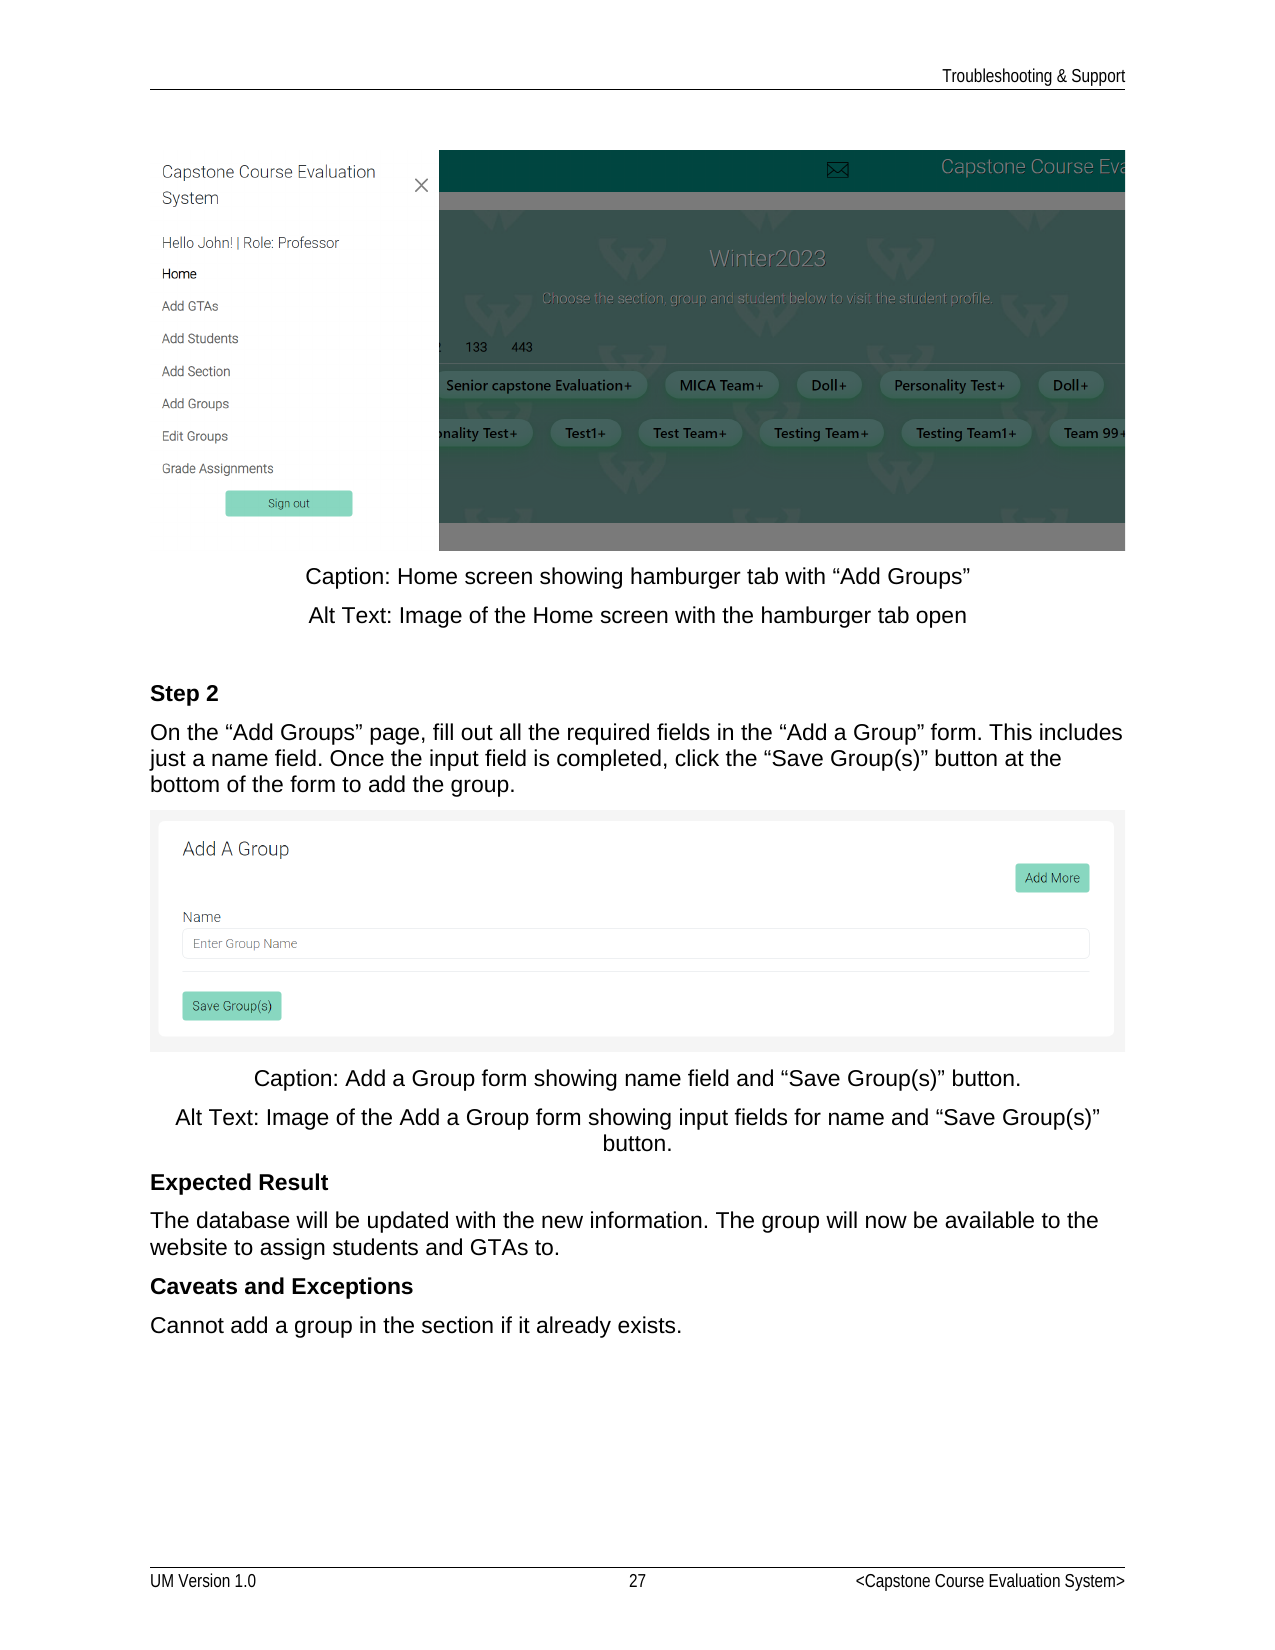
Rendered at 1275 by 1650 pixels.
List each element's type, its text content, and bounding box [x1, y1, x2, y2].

text Caption: Add a Group form showing name field and “Save Group(s)” button. [150, 1064, 1125, 1091]
text Cannot add a group in the section if it already exists. [150, 1312, 1125, 1338]
text The database will be updated with the new information. The group will now be available to the website to assign students and GTAs to. [150, 1207, 1125, 1260]
text Alt Text: Image of the Home screen with the hamburger tab open [150, 602, 1125, 628]
picture [150, 810, 1125, 1052]
text Alt Text: Image of the Add a Group form showing input fields for name and “Save Group(s)” button. [150, 1103, 1125, 1156]
text Caveats and Exceptions [150, 1273, 1125, 1299]
text Caption: Home screen showing hamburger tab with “Add Groups” [150, 563, 1125, 589]
text On the “Add Groups” page, fill out all the required fields in the “Add a Group” form. This includes just a name field. Once the input field is completed, click the “Save Group(s)” button at the bottom of the form to add the group. [150, 719, 1125, 798]
text Step 2 [150, 680, 1125, 706]
text Expected Result [150, 1169, 1125, 1195]
picture [150, 150, 1125, 551]
